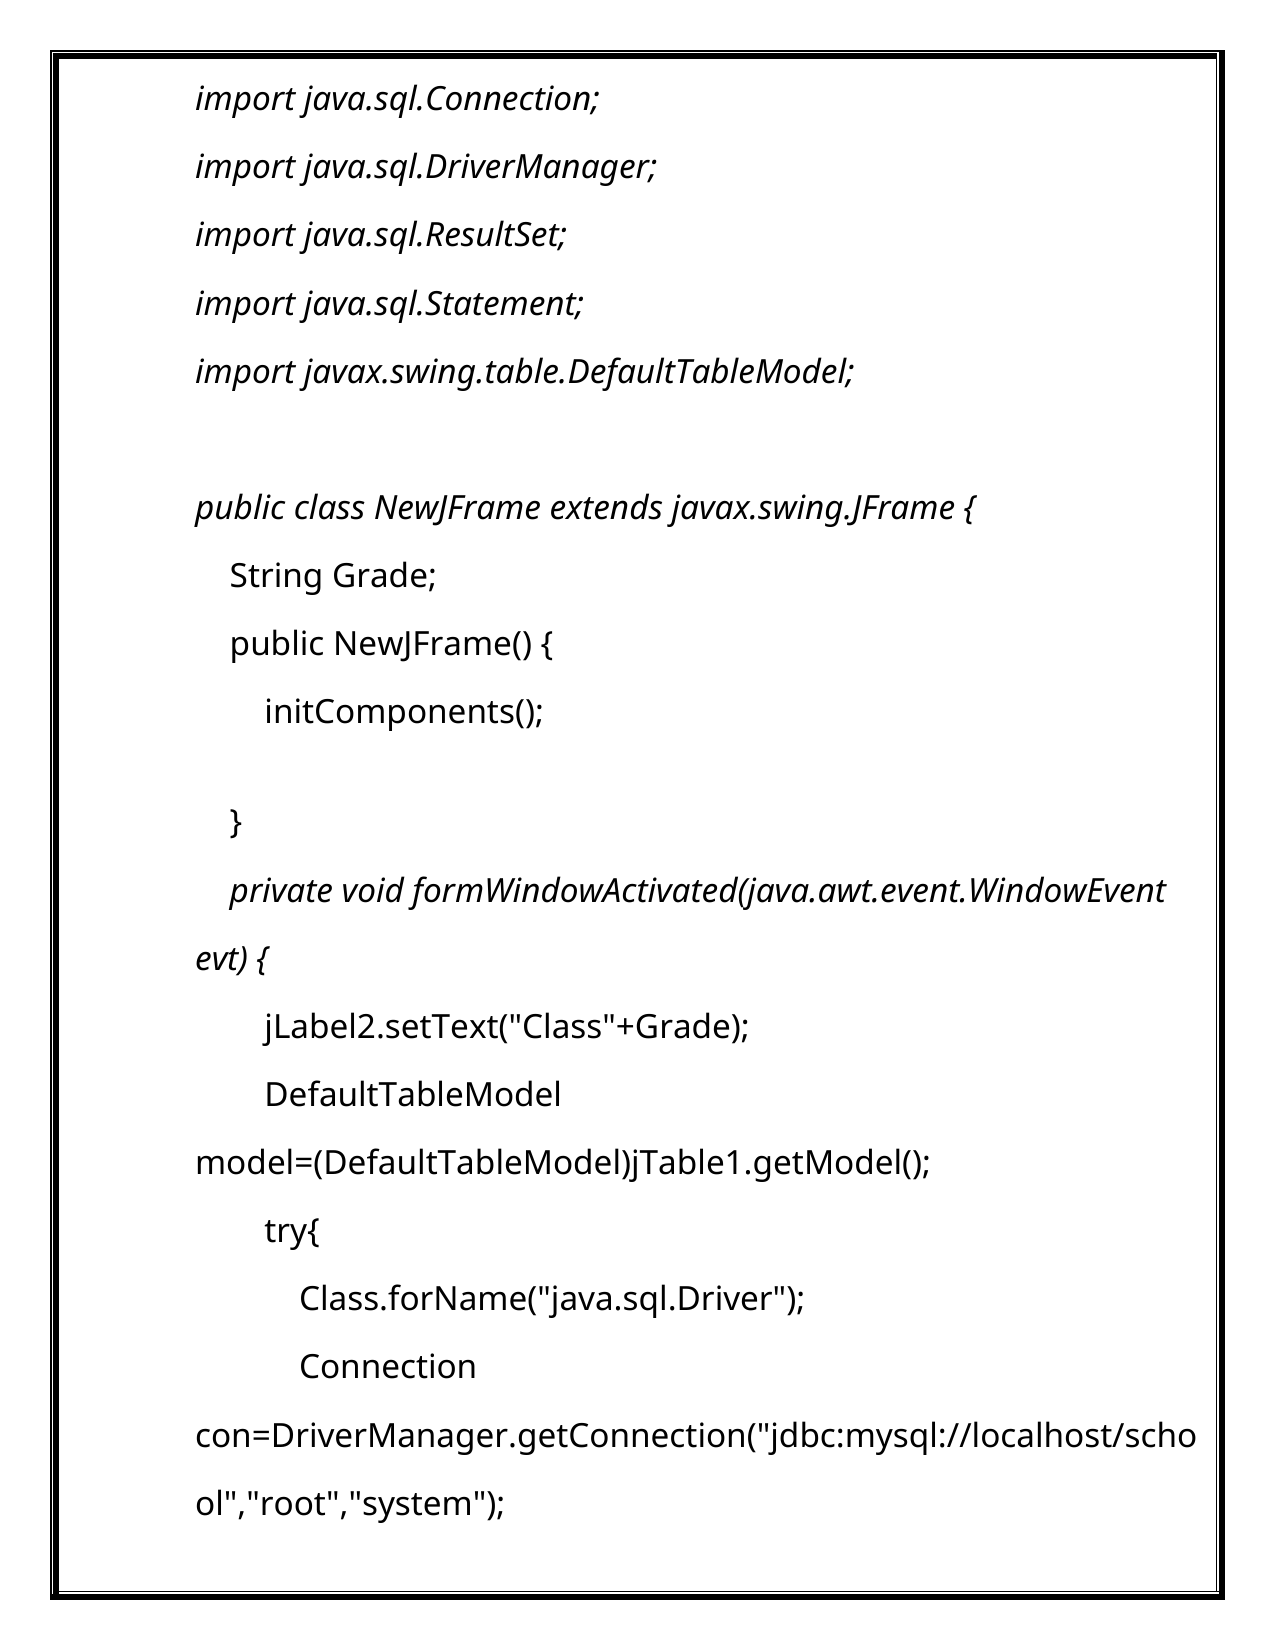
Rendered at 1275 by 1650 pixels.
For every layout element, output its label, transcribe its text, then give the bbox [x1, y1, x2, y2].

list public class NewJFrame extends javax.swing.JFrame { [195, 484, 1200, 529]
list initComponents(); [195, 688, 1200, 733]
list import java.sql.Statement; [195, 279, 1200, 325]
list import javax.swing.table.DefaultTableModel; [195, 347, 1200, 393]
list } [195, 798, 1200, 844]
list import java.sql.DriverManager; [195, 143, 1200, 188]
list import java.sql.Connection; [195, 75, 1200, 120]
list jLabel2.setText("Class"+Grade); [195, 1003, 1200, 1048]
list public NewJFrame() { [195, 620, 1200, 665]
list import java.sql.ResultSet; [195, 211, 1200, 257]
list Connection con=DriverManager.getConnection("jdbc:mysql://localhost/school","root","system"); [195, 1343, 1200, 1525]
list String Grade; [195, 552, 1200, 597]
list private void formWindowActivated(java.awt.event.WindowEvent evt) { [195, 866, 1200, 980]
list DefaultTableModel model=(DefaultTableModel)jTable1.getModel(); [195, 1071, 1200, 1184]
list try{ [195, 1207, 1200, 1252]
list Class.forName("java.sql.Driver"); [195, 1275, 1200, 1321]
